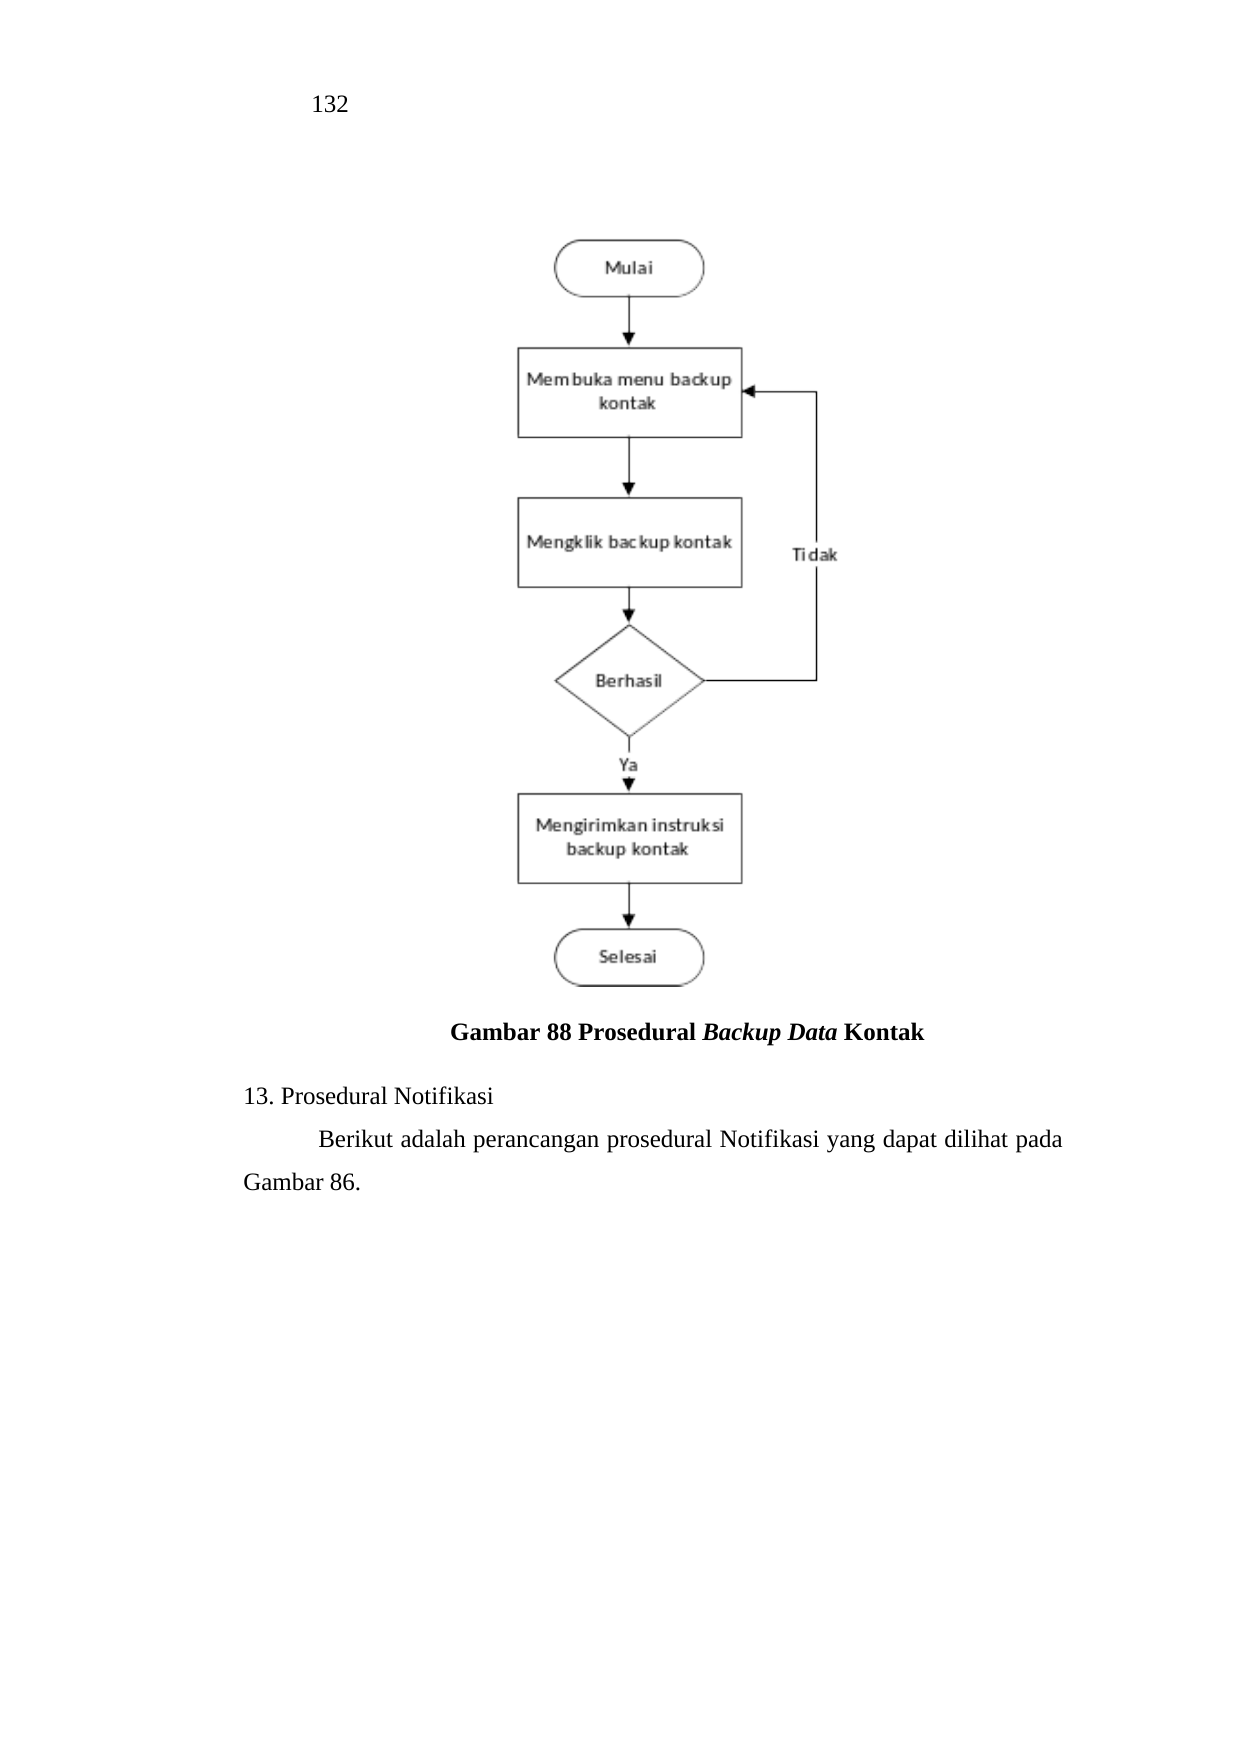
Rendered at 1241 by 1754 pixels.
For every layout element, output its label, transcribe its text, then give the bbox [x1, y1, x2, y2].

text Berikut adalah perancangan prosedural Notifikasi yang dapat dilihat pada Gambar 86. [243, 1124, 1063, 1196]
list Prosedural Notifikasi [243, 1081, 1063, 1110]
